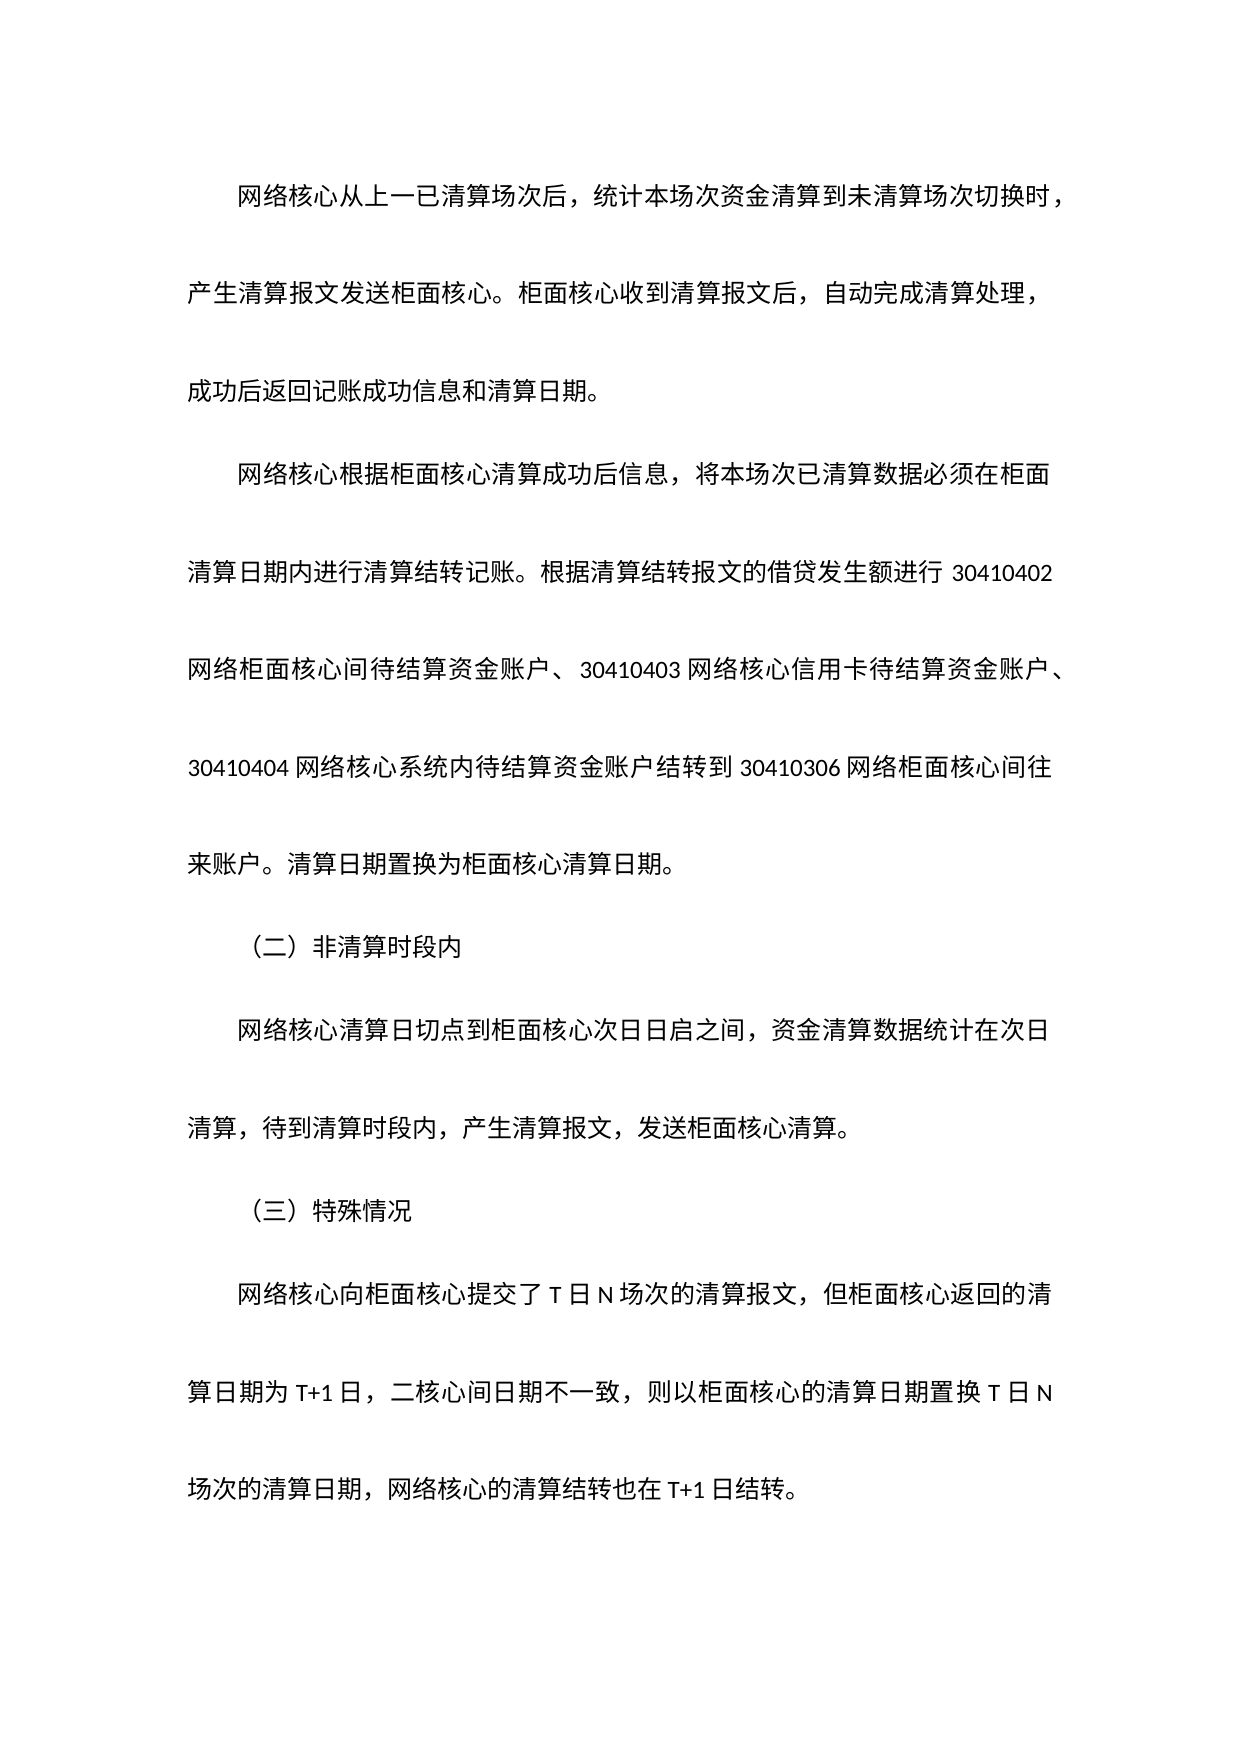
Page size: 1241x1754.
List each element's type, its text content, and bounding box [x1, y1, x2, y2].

text （二）非清算时段内 [187, 913, 1053, 978]
text 网络核心向柜面核心提交了T日N场次的清算报文，但柜面核心返回的清算日期为T+1日，二核心间日期不一致，则以柜面核心的清算日期置换T日N场次的清算日期，网络核心的清算结转也在T+1日结转。 [187, 1260, 1053, 1520]
text 网络核心清算日切点到柜面核心次日日启之间，资金清算数据统计在次日清算，待到清算时段内，产生清算报文，发送柜面核心清算。 [187, 996, 1053, 1159]
text （三）特殊情况 [187, 1177, 1053, 1242]
text 网络核心从上一已清算场次后，统计本场次资金清算到未清算场次切换时，产生清算报文发送柜面核心。柜面核心收到清算报文后，自动完成清算处理，成功后返回记账成功信息和清算日期。 [187, 162, 1053, 422]
text 网络核心根据柜面核心清算成功后信息，将本场次已清算数据必须在柜面清算日期内进行清算结转记账。根据清算结转报文的借贷发生额进行30410402网络柜面核心间待结算资金账户、30410403网络核心信用卡待结算资金账户、30410404网络核心系统内待结算资金账户结转到30410306网络柜面核心间往来账户。清算日期置换为柜面核心清算日期。 [187, 440, 1053, 895]
